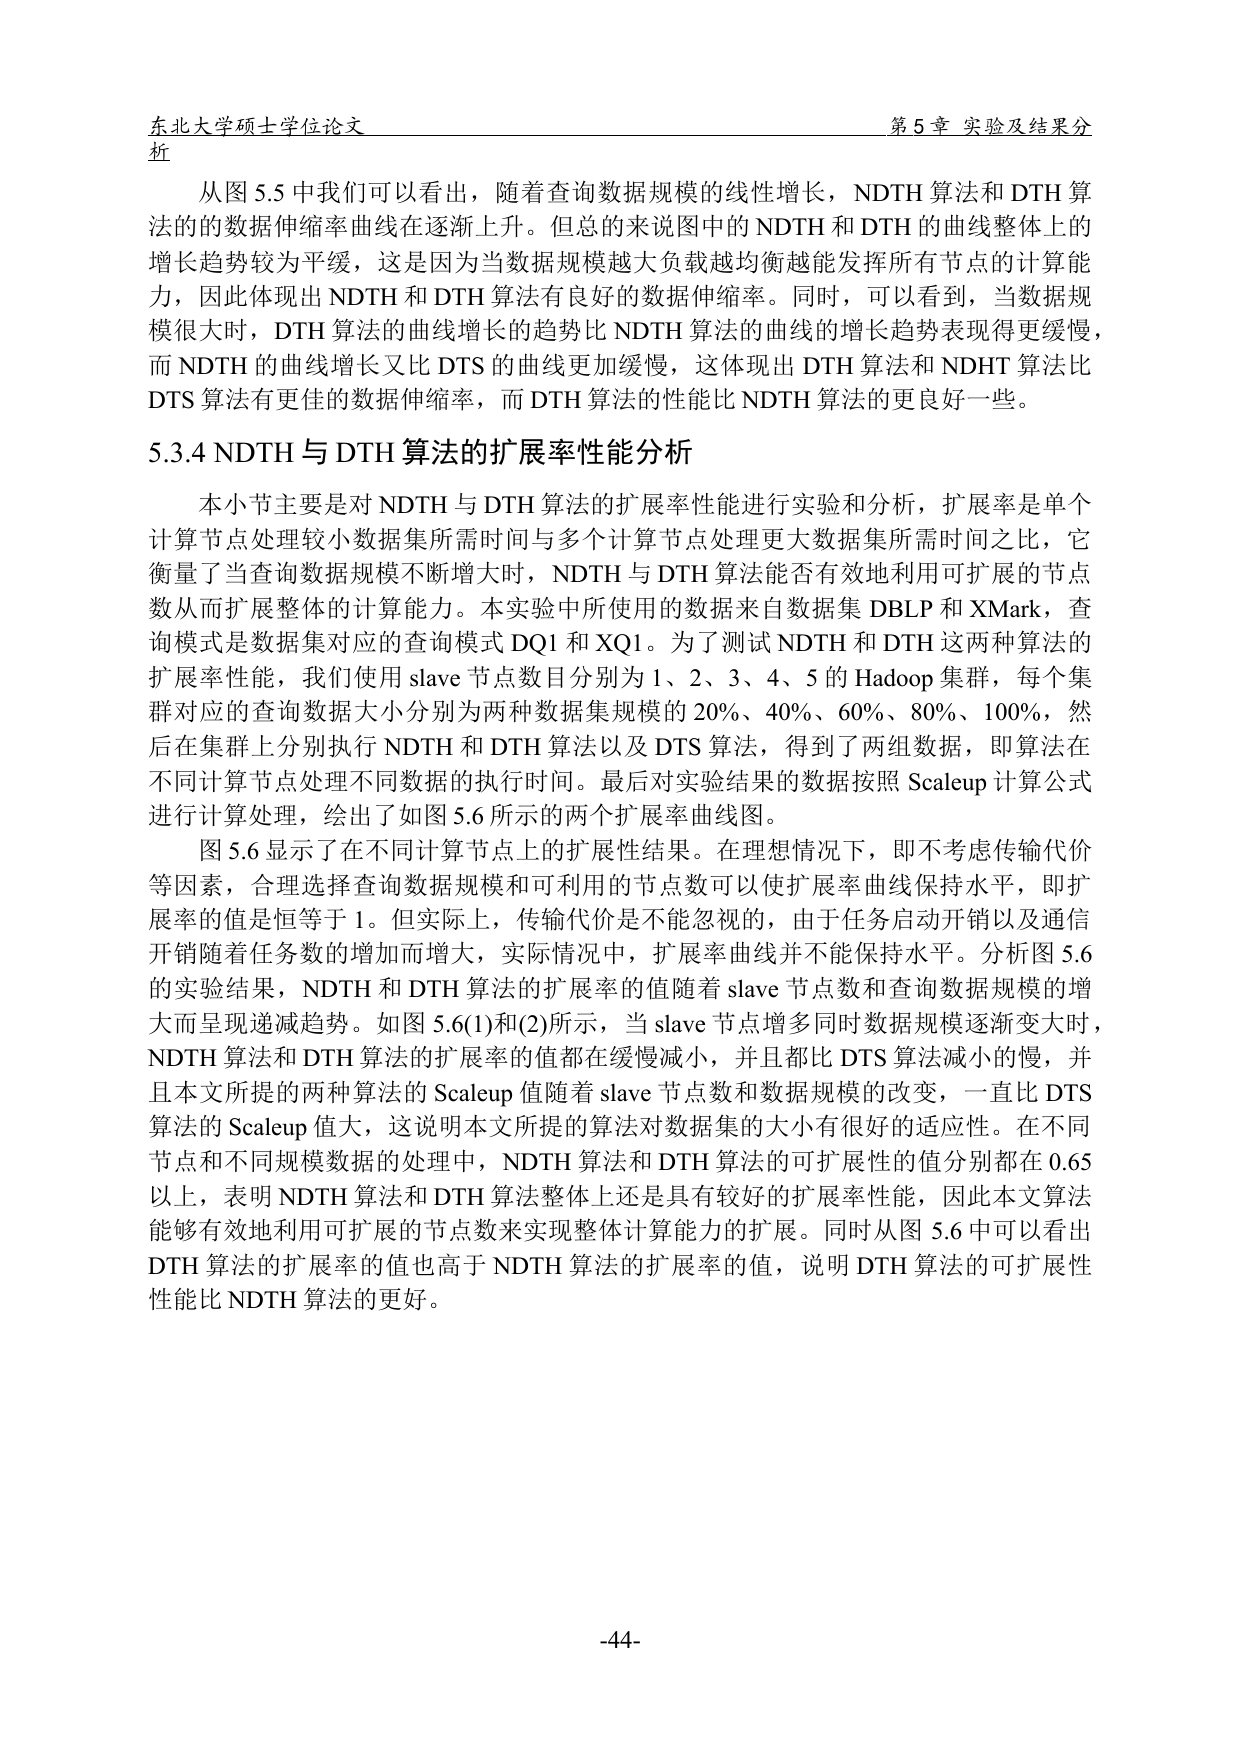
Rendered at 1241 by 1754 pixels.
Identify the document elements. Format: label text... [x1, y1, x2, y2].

text 从图5.5中我们可以看出，随着查询数据规模的线性增长，NDTH算法和DTH算法的的数据伸缩率曲线在逐渐上升。但总的来说图中的NDTH和DTH的曲线整体上的增长趋势较为平缓，这是因为当数据规模越大负载越均衡越能发挥所有节点的计算能力，因此体现出NDTH和DTH算法有良好的数据伸缩率。同时，可以看到，当数据规模很大时，DTH算法的曲线增长的趋势比NDTH算法的曲线的增长趋势表现得更缓慢，而NDTH的曲线增长又比DTS的曲线更加缓慢，这体现出DTH算法和NDHT算法比DTS算法有更佳的数据伸缩率，而DTH算法的性能比NDTH算法的更良好一些。 [148, 174, 1092, 416]
text 图5.6显示了在不同计算节点上的扩展性结果。在理想情况下，即不考虑传输代价等因素，合理选择查询数据规模和可利用的节点数可以使扩展率曲线保持水平，即扩展率的值是恒等于1。但实际上，传输代价是不能忽视的，由于任务启动开销以及通信开销随着任务数的增加而增大，实际情况中，扩展率曲线并不能保持水平。分析图5.6的实验结果，NDTH和DTH算法的扩展率的值随着slave节点数和查询数据规模的增大而呈现递减趋势。如图5.6(1)和(2)所示，当slave节点增多同时数据规模逐渐变大时，NDTH算法和DTH算法的扩展率的值都在缓慢减小，并且都比DTS算法减小的慢，并且本文所提的两种算法的Scaleup值随着slave节点数和数据规模的改变，一直比DTS算法的Scaleup值大，这说明本文所提的算法对数据集的大小有很好的适应性。在不同节点和不同规模数据的处理中，NDTH算法和DTH算法的可扩展性的值分别都在0.65以上，表明NDTH算法和DTH算法整体上还是具有较好的扩展率性能，因此本文算法能够有效地利用可扩展的节点数来实现整体计算能力的扩展。同时从图5.6中可以看出DTH算法的扩展率的值也高于NDTH算法的扩展率的值，说明DTH算法的可扩展性性能比NDTH算法的更好。 [148, 832, 1092, 1316]
subtitle 5.3.4 NDTH与DTH算法的扩展率性能分析 [148, 433, 1092, 469]
text 本小节主要是对NDTH与DTH算法的扩展率性能进行实验和分析，扩展率是单个计算节点处理较小数据集所需时间与多个计算节点处理更大数据集所需时间之比，它衡量了当查询数据规模不断增大时，NDTH与DTH算法能否有效地利用可扩展的节点数从而扩展整体的计算能力。本实验中所使用的数据来自数据集DBLP和XMark，查询模式是数据集对应的查询模式DQ1和XQ1。为了测试NDTH和DTH这两种算法的扩展率性能，我们使用slave节点数目分别为1、2、3、4、5的Hadoop集群，每个集群对应的查询数据大小分别为两种数据集规模的20%、40%、60%、80%、100%，然后在集群上分别执行NDTH和DTH算法以及DTS算法，得到了两组数据，即算法在不同计算节点处理不同数据的执行时间。最后对实验结果的数据按照Scaleup计算公式进行计算处理，绘出了如图5.6所示的两个扩展率曲线图。 [148, 486, 1092, 832]
